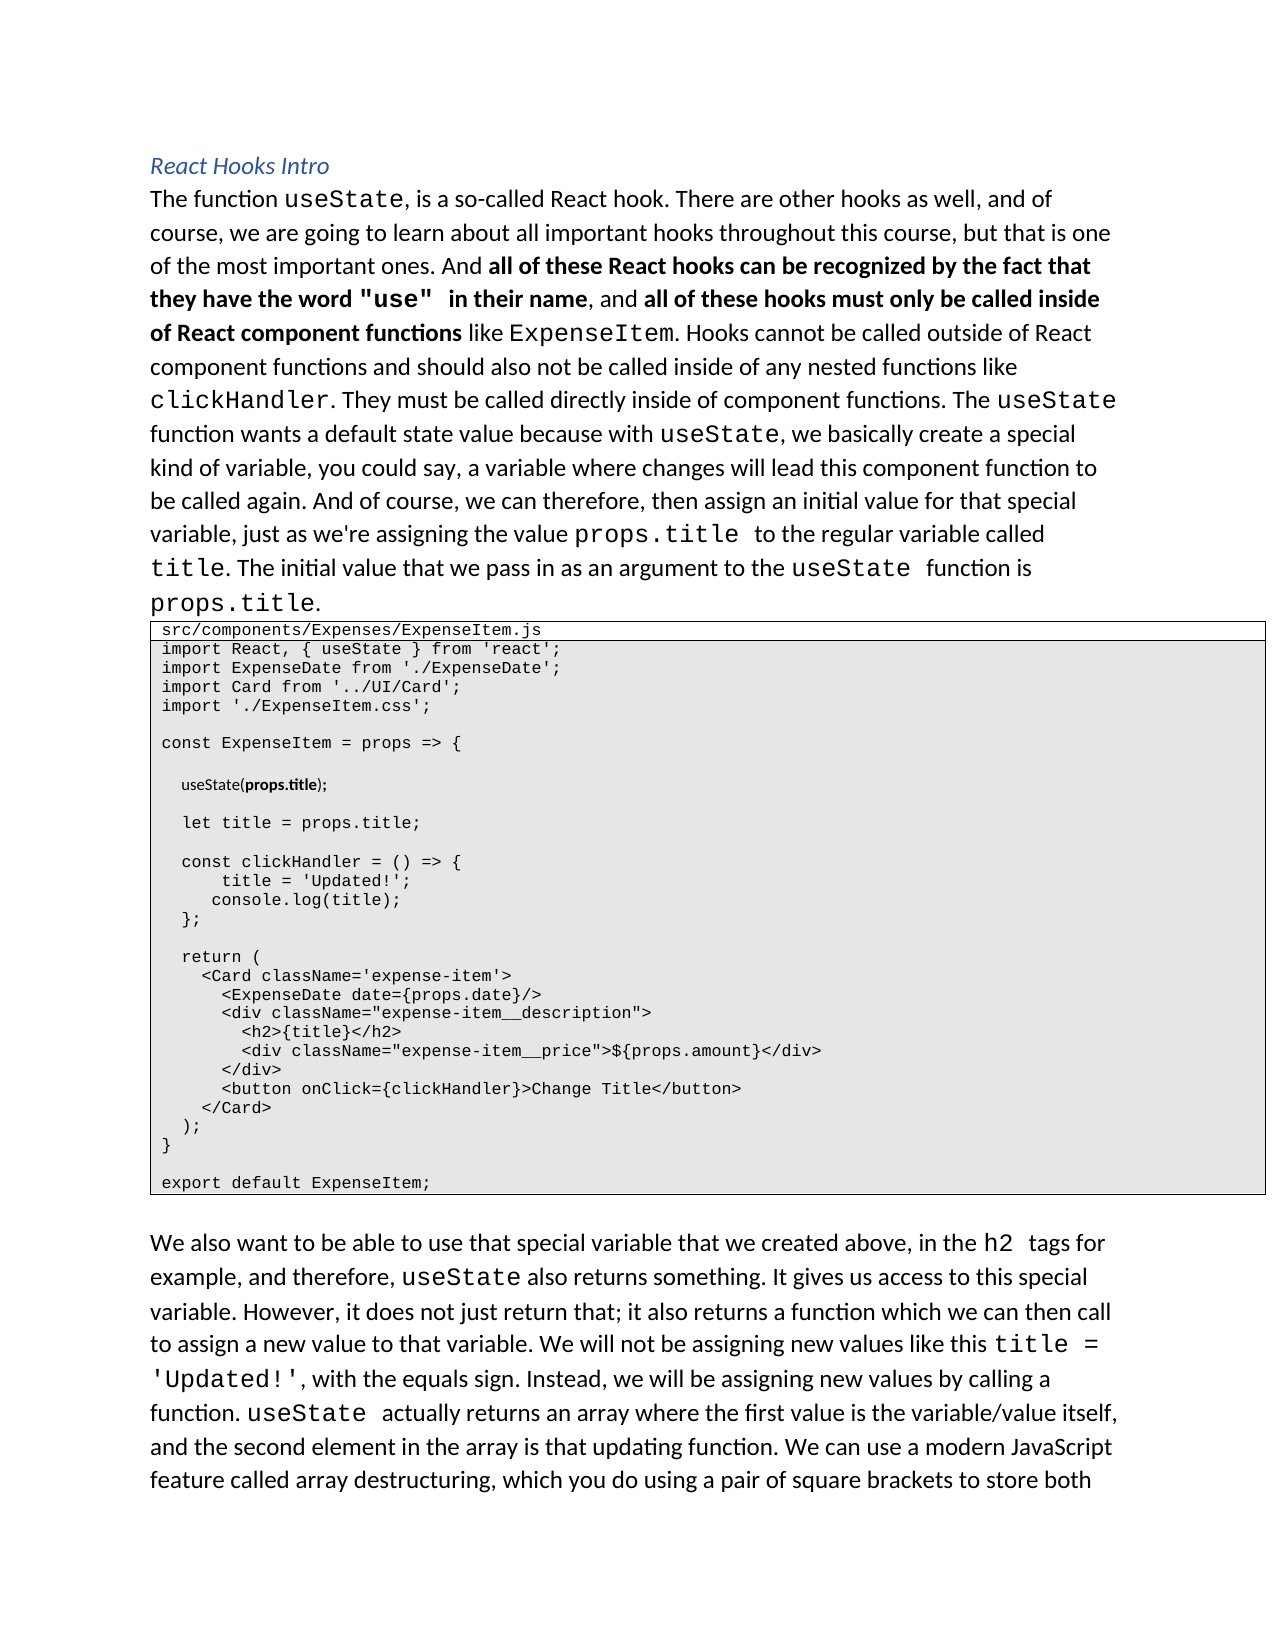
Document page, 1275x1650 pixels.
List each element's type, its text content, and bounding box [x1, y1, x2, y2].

text The function useState, is a so-called React hook. There are other hooks as well, and of course, we are going to learn about all important hooks throughout this course, but that is one of the most important ones. And all of these React hooks can be recognized by the fact that they have the word "use" in their name, and all of these hooks must only be called inside of React component functions like ExpenseItem. Hooks cannot be called outside of React component functions and should also not be called inside of any nested functions like clickHandler. They must be called directly inside of component functions. The useState function wants a default state value because with useState, we basically create a special kind of variable, you could say, a variable where changes will lead this component function to be called again. And of course, we can therefore, then assign an initial value for that special variable, just as we're assigning the value props.title to the regular variable called title. The initial value that we pass in as an argument to the useState function is props.title. [150, 183, 1125, 618]
table_cell import React, { useState } from 'react'; import ExpenseDate from './ExpenseDate'; import Card from '../UI/Card'; import './ExpenseItem.css'; const ExpenseItem = props => { useState(props.title); let title = props.title; const clickHandler = () => { title = 'Updated!'; console.log(title); }; return ( <Card className='expense-item'> <ExpenseDate date={props.date}/> <div className="expense-item__description"> <h2>{title}</h2> <div className="expense-item__price">${props.amount}</div> </div> <button onClick={clickHandler}>Change Title</button> </Card> ); } export default ExpenseItem; [151, 641, 1265, 1193]
table_header src/components/Expenses/ExpenseItem.js [151, 622, 1265, 640]
subtitle React Hooks Intro [150, 150, 1125, 181]
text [150, 1227, 1125, 1494]
